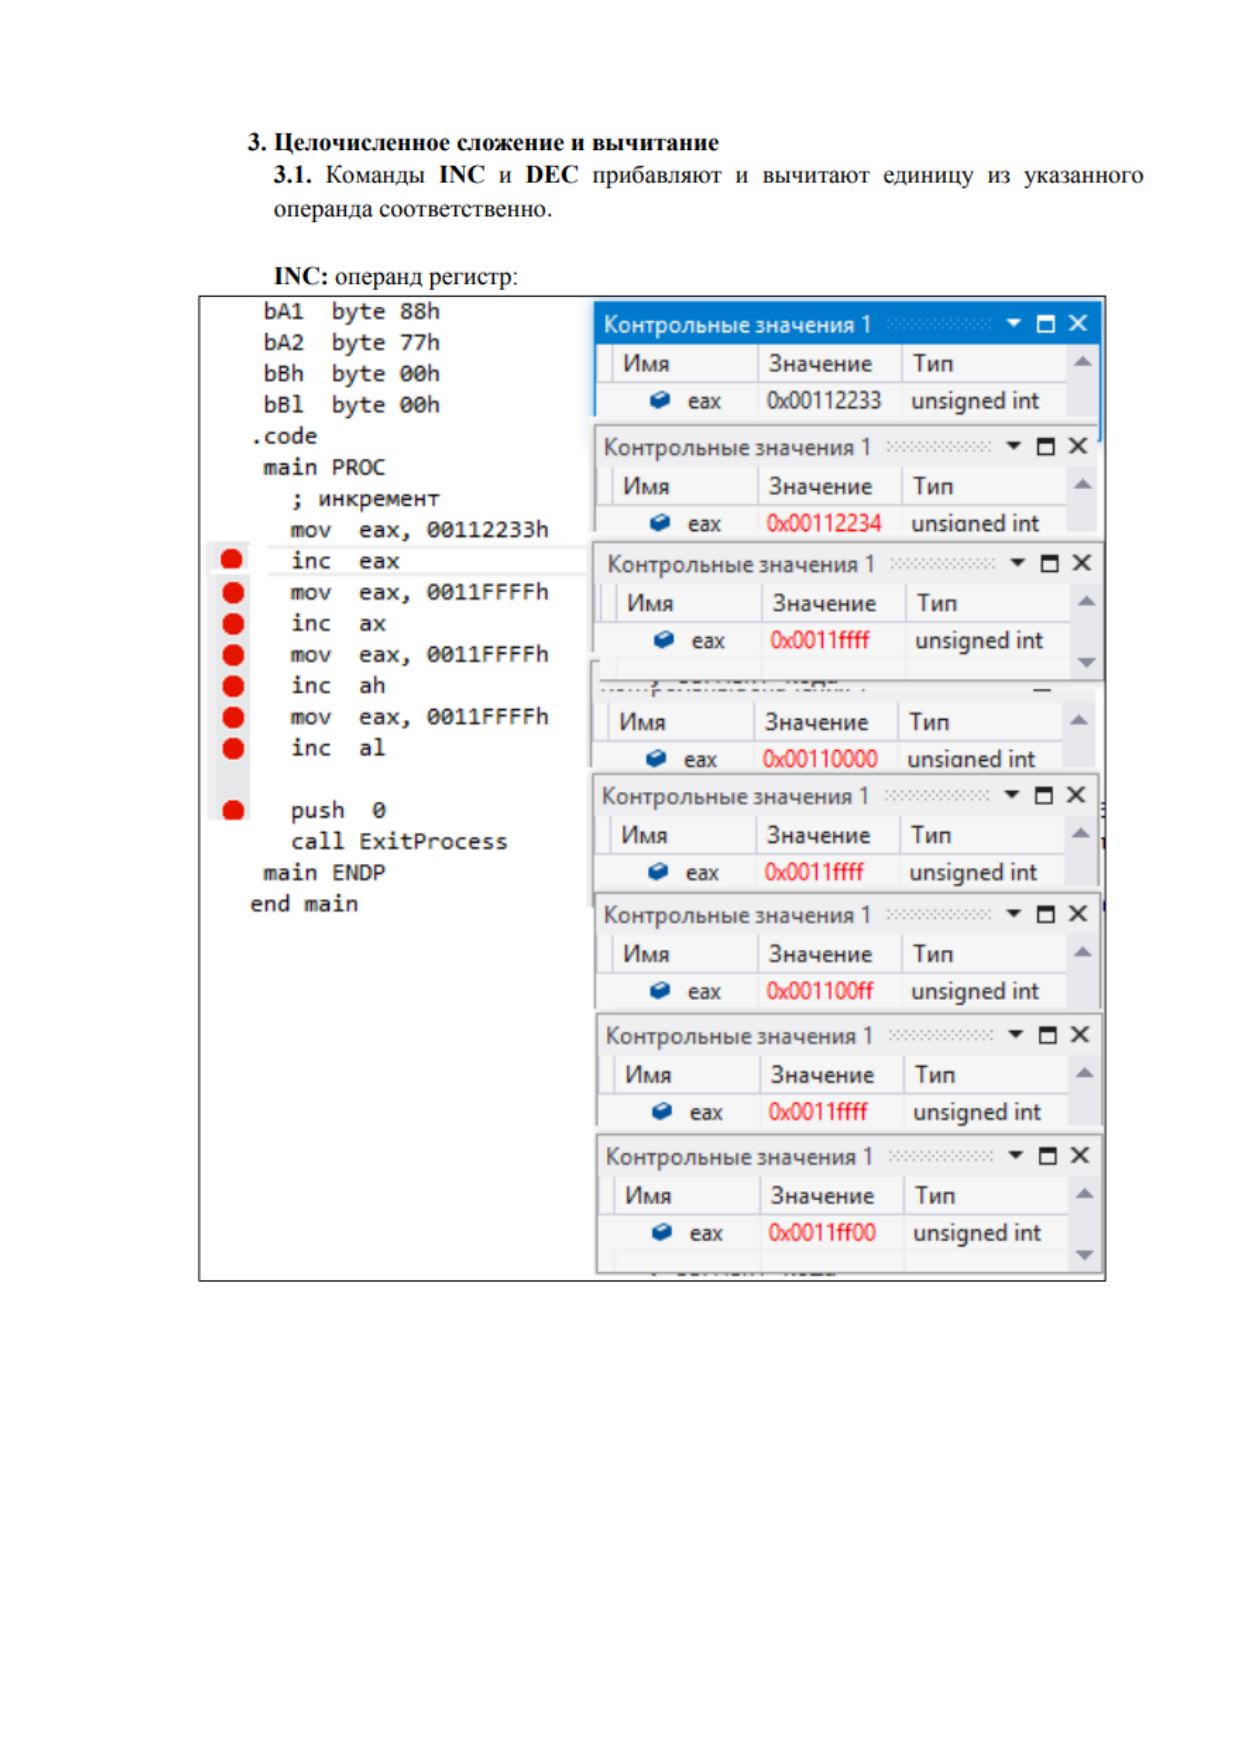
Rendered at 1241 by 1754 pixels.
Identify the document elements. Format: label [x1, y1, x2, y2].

picture [177, 118, 1152, 1296]
